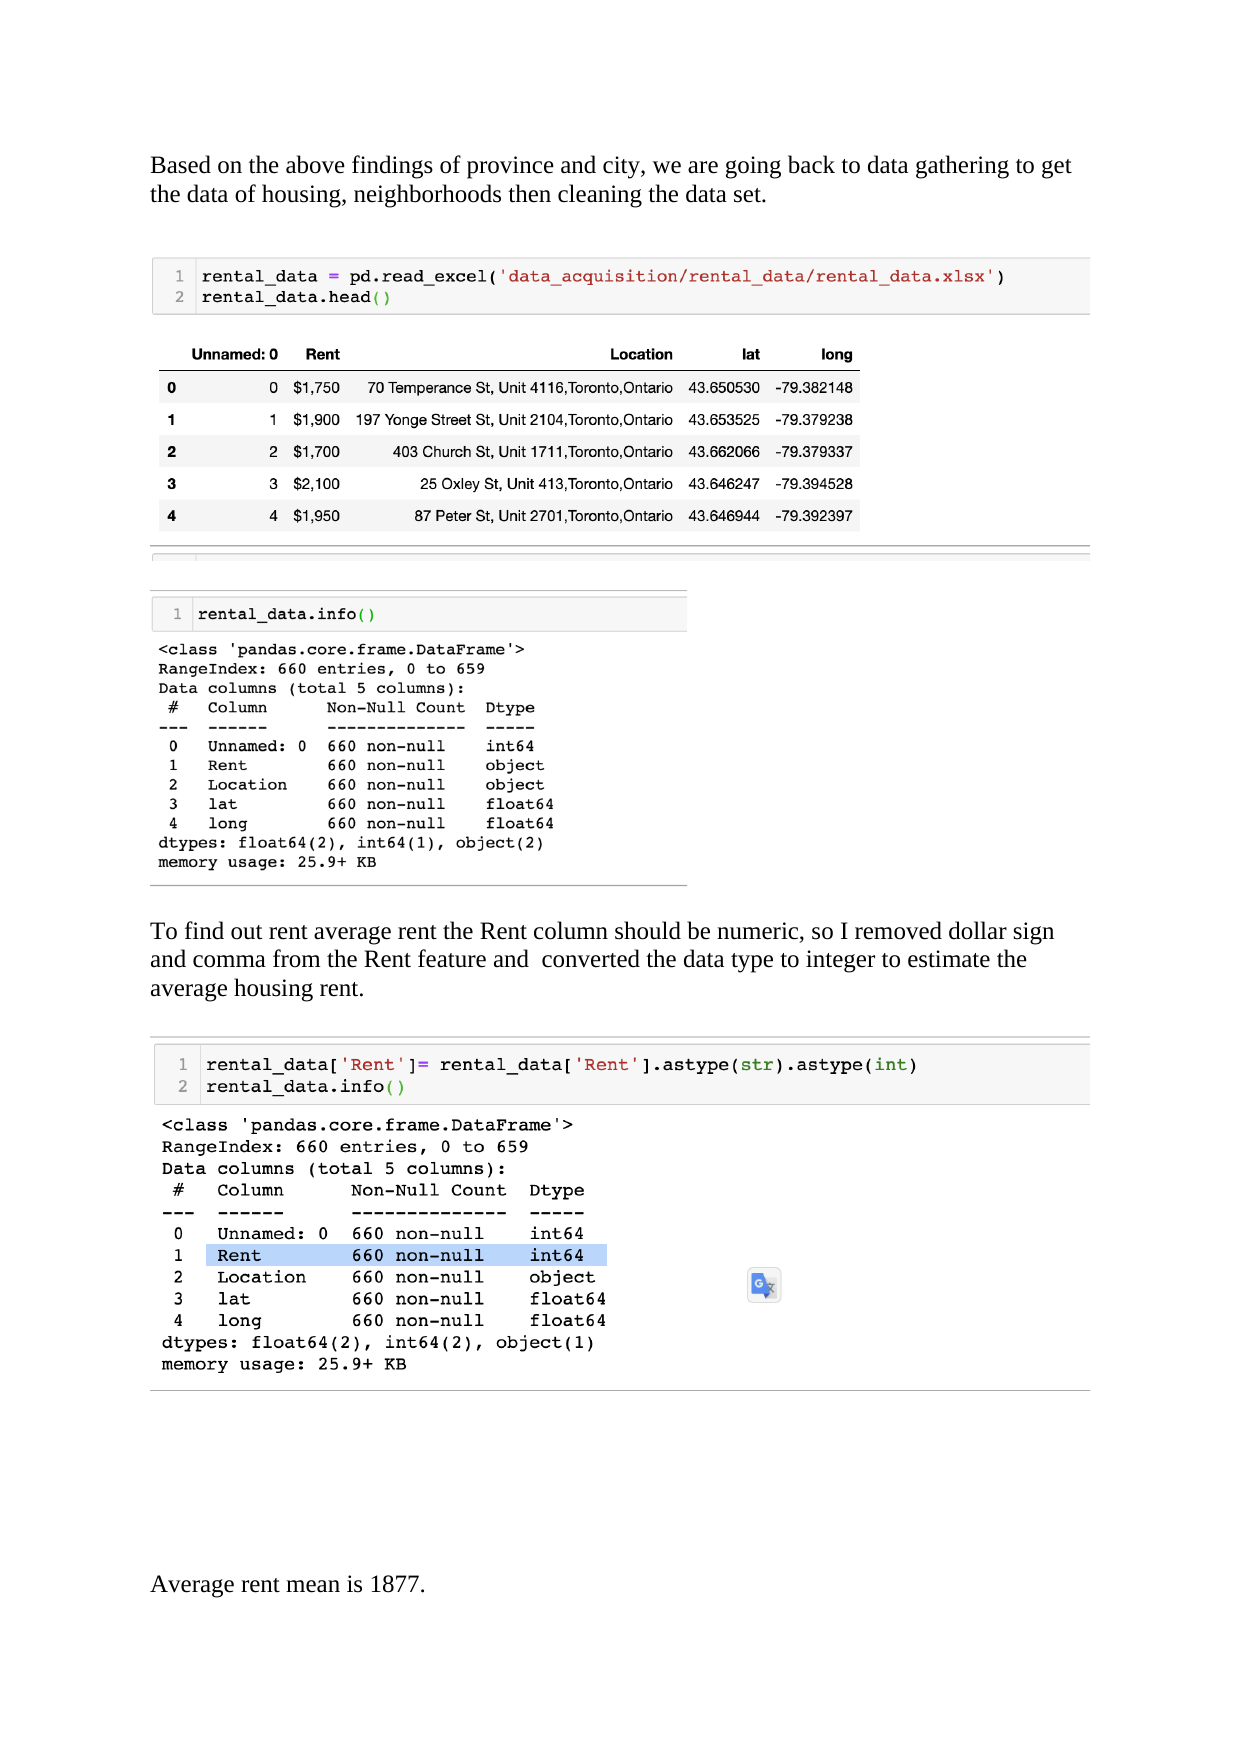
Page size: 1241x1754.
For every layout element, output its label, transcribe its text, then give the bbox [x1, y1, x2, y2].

picture [150, 589, 688, 887]
text Average rent mean is 1877. [150, 1569, 1090, 1598]
picture [150, 236, 1091, 561]
picture [150, 1030, 1091, 1397]
text To find out rent average rent the Rent column should be numeric, so I removed dollar sign and comma from the Rent feature and converted the data type to integer to estimate the average housing rent. [150, 916, 1090, 1002]
text Based on the above findings of province and city, we are going back to data gathering to get the data of housing, neighborhoods then cleaning the data set. [150, 150, 1090, 207]
